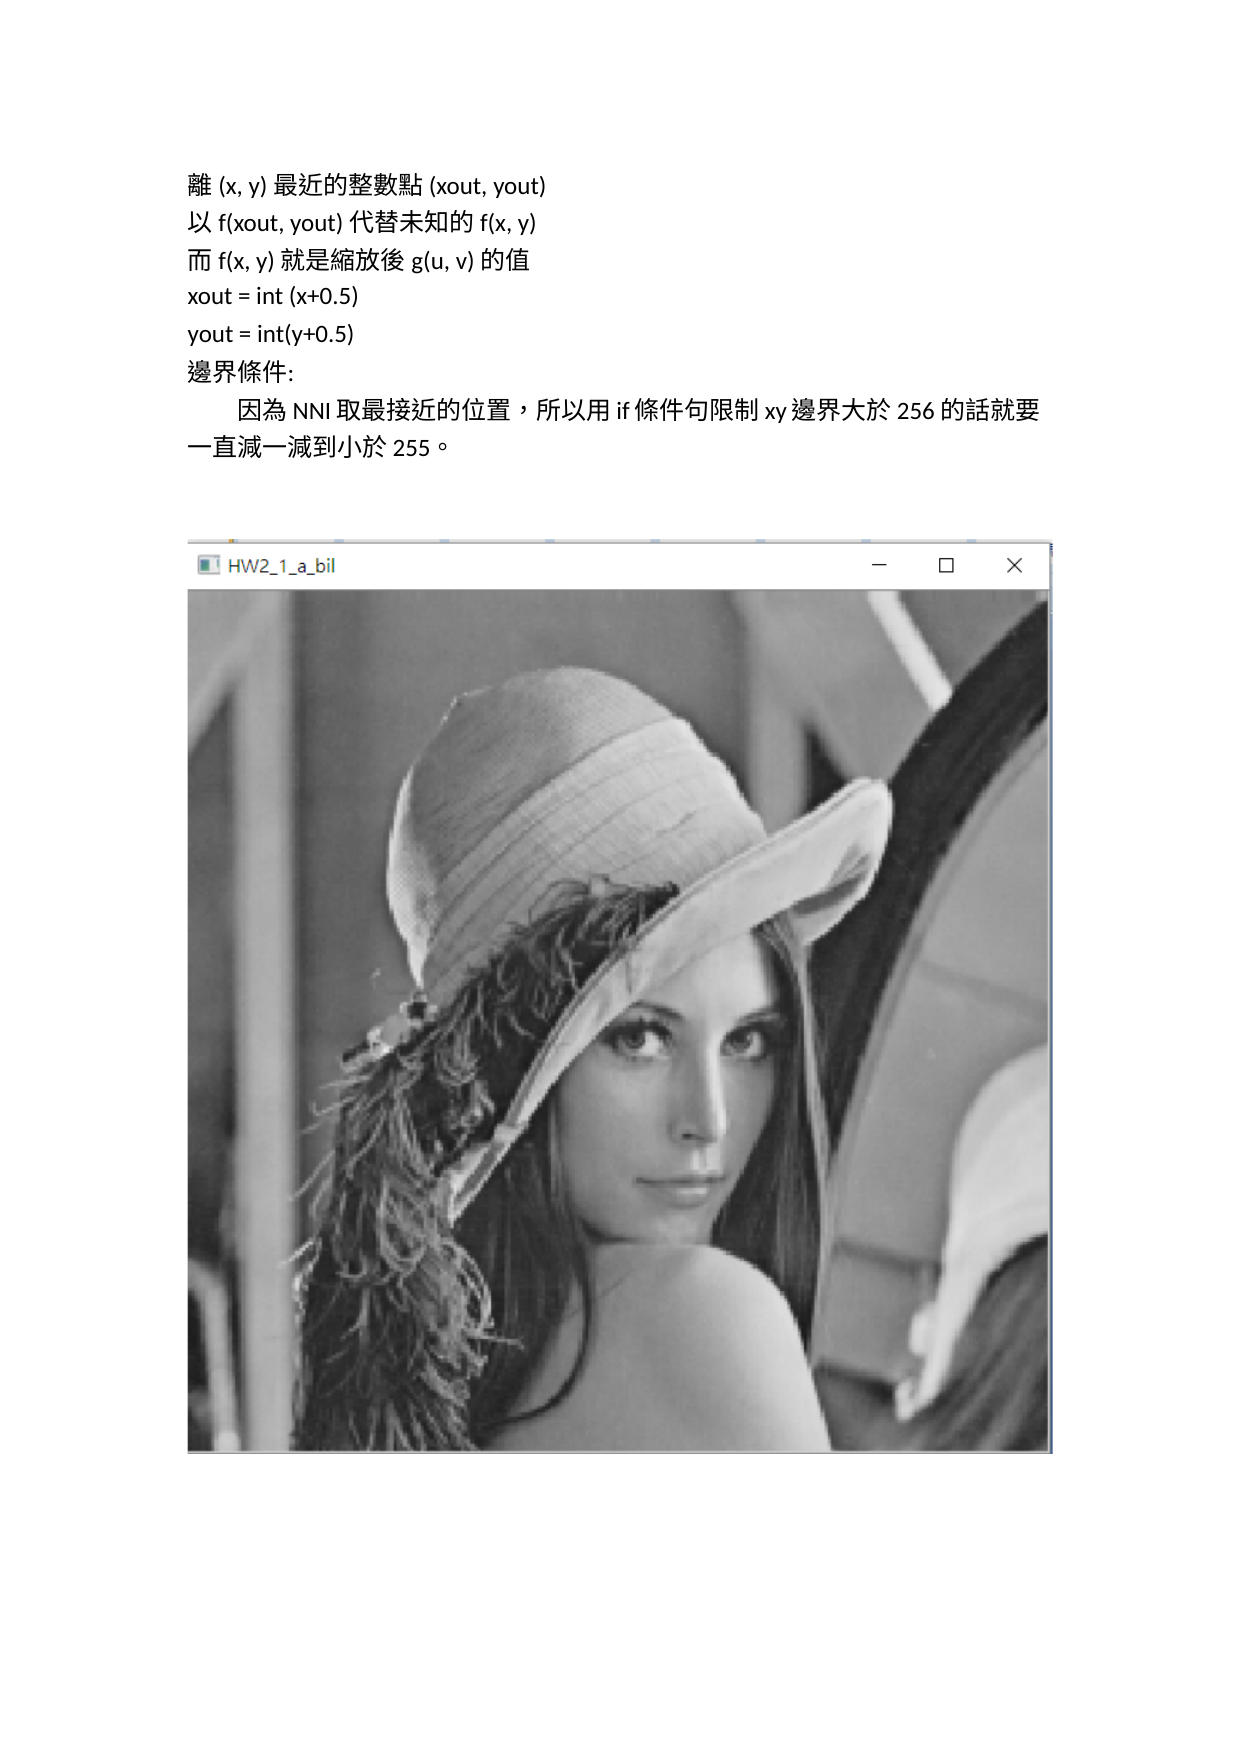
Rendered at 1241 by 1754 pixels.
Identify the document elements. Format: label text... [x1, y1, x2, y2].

picture [187, 539, 1053, 1454]
text 離 (x, y) 最近的整數點 (xout, yout) 以 f(xout, yout) 代替未知的 f(x, y) 而 f(x, y) 就是縮放後 g(u, v) 的值 xout = int (x+0.5) yout = int(y+0.5) [187, 164, 1053, 352]
text 因為NNI取最接近的位置，所以用if條件句限制xy邊界大於256的話就要一直減一減到小於255。 [187, 389, 1053, 464]
text 邊界條件: [187, 352, 1053, 389]
